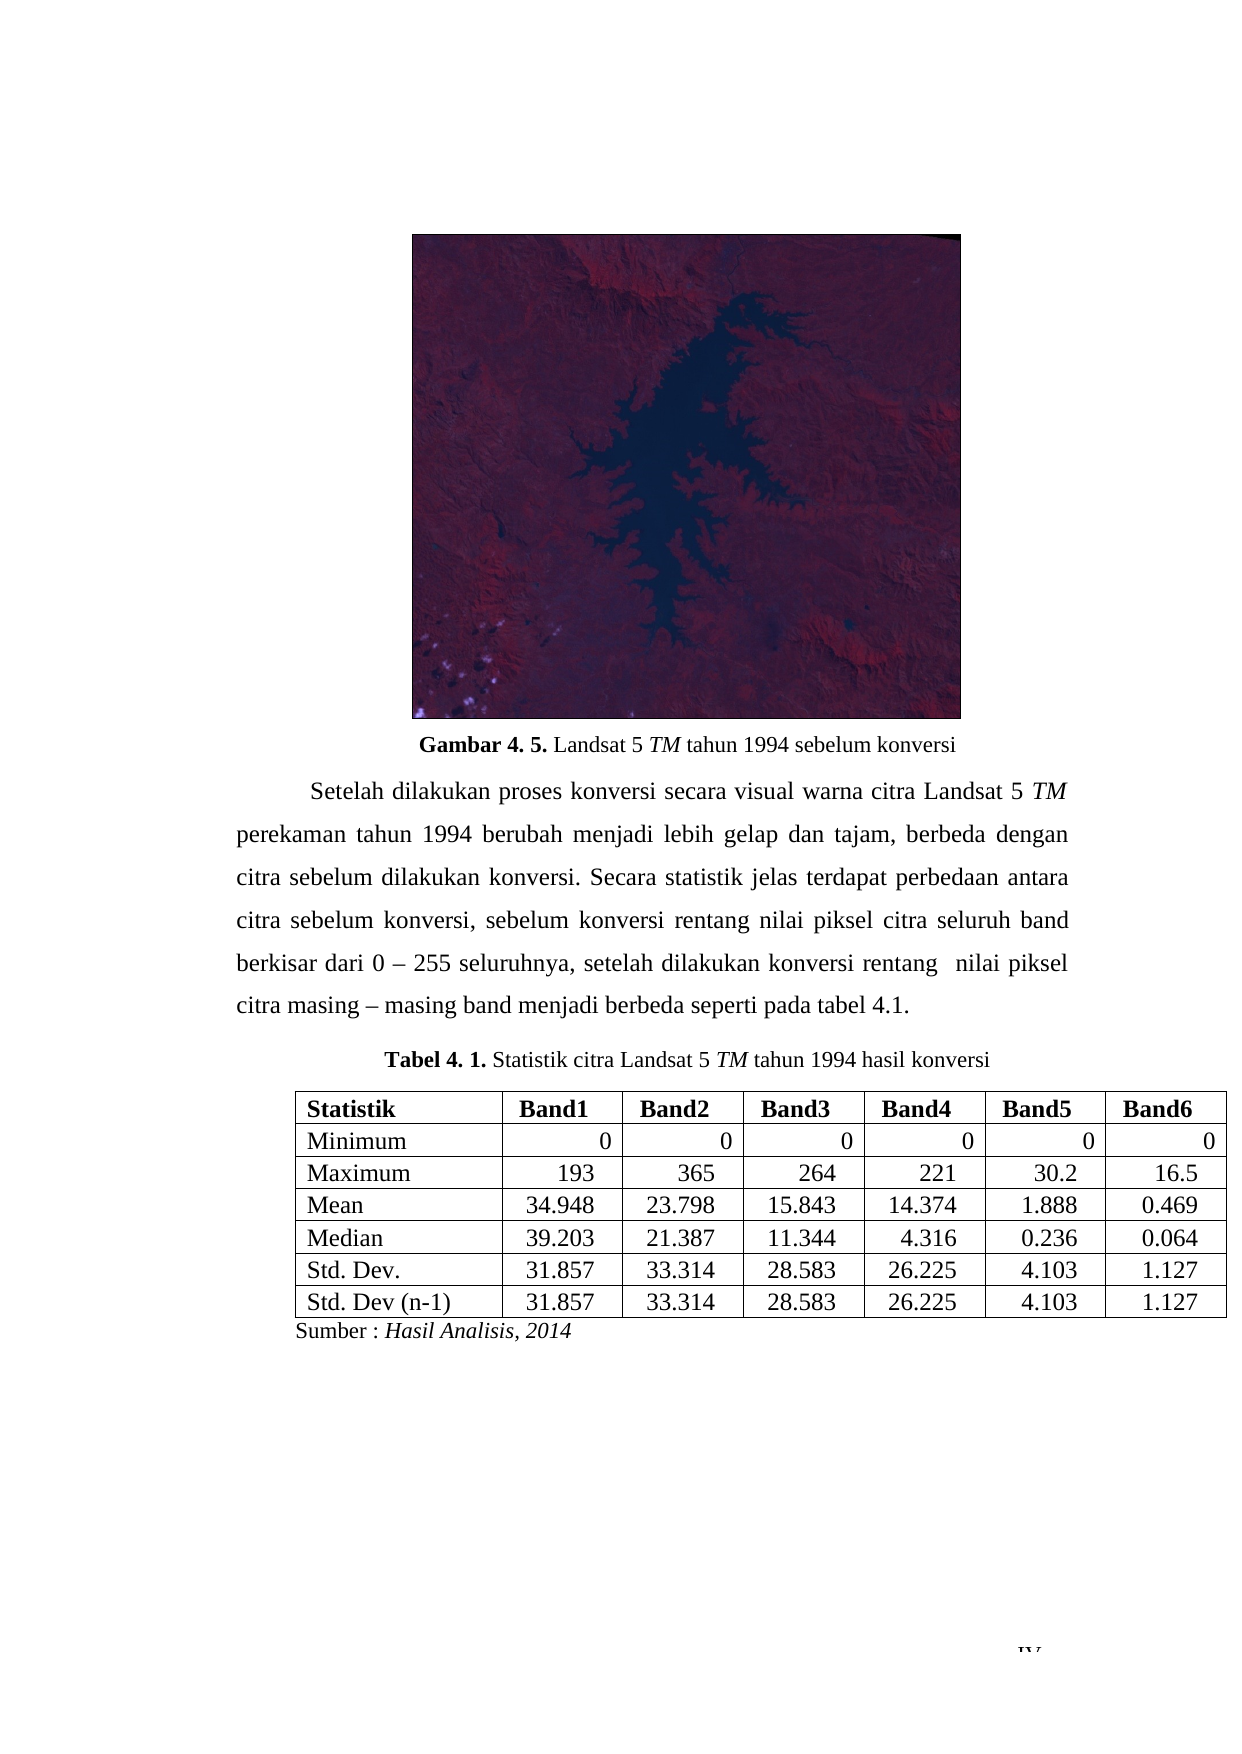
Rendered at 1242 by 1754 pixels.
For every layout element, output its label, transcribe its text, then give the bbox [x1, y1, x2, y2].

table_cell 1.127 [1106, 1286, 1226, 1317]
table_cell 1.888 [986, 1189, 1105, 1220]
table_cell Median [296, 1221, 502, 1252]
table_cell Std. Dev (n-1) [296, 1286, 502, 1317]
table_cell 15.843 [744, 1189, 864, 1220]
text Gambar 4. 5. Landsat 5 TM tahun 1994 sebelum konversi [414, 731, 960, 757]
text Tabel 4. 1. Statistik citra Landsat 5 TM tahun 1994 hasil konversi [380, 1046, 994, 1071]
text Sumber : Hasil Analisis, 2014 [295, 1318, 1106, 1343]
table_cell 39.203 [503, 1221, 622, 1252]
table_cell 0 [503, 1124, 622, 1156]
table_header Statistik [296, 1092, 502, 1123]
table_cell 26.225 [865, 1286, 985, 1317]
table_header Band2 [623, 1092, 743, 1123]
table_cell 16.5 [1106, 1157, 1226, 1188]
table_cell 0 [1106, 1124, 1226, 1156]
table_cell 365 [623, 1157, 743, 1188]
table_cell 221 [865, 1157, 985, 1188]
table_header Band5 [986, 1092, 1105, 1123]
table_cell 193 [503, 1157, 622, 1188]
table_cell 0 [744, 1124, 864, 1156]
table_cell 33.314 [623, 1286, 743, 1317]
table_cell 4.103 [986, 1286, 1105, 1317]
text Setelah dilakukan proses konversi secara visual warna citra Landsat 5 TM perekaman tahun 1994 berubah menjadi lebih gelap dan tajam, berbeda dengan citra sebelum dilakukan konversi. Secara statistik jelas terdapat perbedaan antara citra sebelum konversi, sebelum konversi rentang nilai piksel citra seluruh band berkisar dari 0 – 255 seluruhnya, setelah dilakukan konversi rentang nilai piksel citra masing – masing band menjadi berbeda seperti pada tabel 4.1. [236, 776, 1069, 1019]
table_cell 1.127 [1106, 1254, 1226, 1285]
table_cell 264 [744, 1157, 864, 1188]
table_header Band3 [744, 1092, 864, 1123]
table_cell Std. Dev. [296, 1254, 502, 1285]
table_cell Mean [296, 1189, 502, 1220]
table_cell 31.857 [503, 1254, 622, 1285]
table_cell 33.314 [623, 1254, 743, 1285]
table_cell 23.798 [623, 1189, 743, 1220]
table_cell Minimum [296, 1124, 502, 1156]
table_cell 0 [986, 1124, 1105, 1156]
table_cell 4.316 [865, 1221, 985, 1252]
table_cell 26.225 [865, 1254, 985, 1285]
table_cell 14.374 [865, 1189, 985, 1220]
table_cell 0.236 [986, 1221, 1105, 1252]
table_cell 28.583 [744, 1286, 864, 1317]
table_cell 28.583 [744, 1254, 864, 1285]
table_cell 0 [623, 1124, 743, 1156]
table_header Band4 [865, 1092, 985, 1123]
table_cell 11.344 [744, 1221, 864, 1252]
table_header Band1 [503, 1092, 622, 1123]
table_cell 21.387 [623, 1221, 743, 1252]
picture [413, 235, 960, 718]
table_cell 0 [865, 1124, 985, 1156]
table_cell 31.857 [503, 1286, 622, 1317]
table_header Band6 [1106, 1092, 1226, 1123]
table_cell 30.2 [986, 1157, 1105, 1188]
table_cell 0.064 [1106, 1221, 1226, 1252]
table_cell 0.469 [1106, 1189, 1226, 1220]
table_cell 4.103 [986, 1254, 1105, 1285]
table_cell Maximum [296, 1157, 502, 1188]
table_cell 34.948 [503, 1189, 622, 1220]
